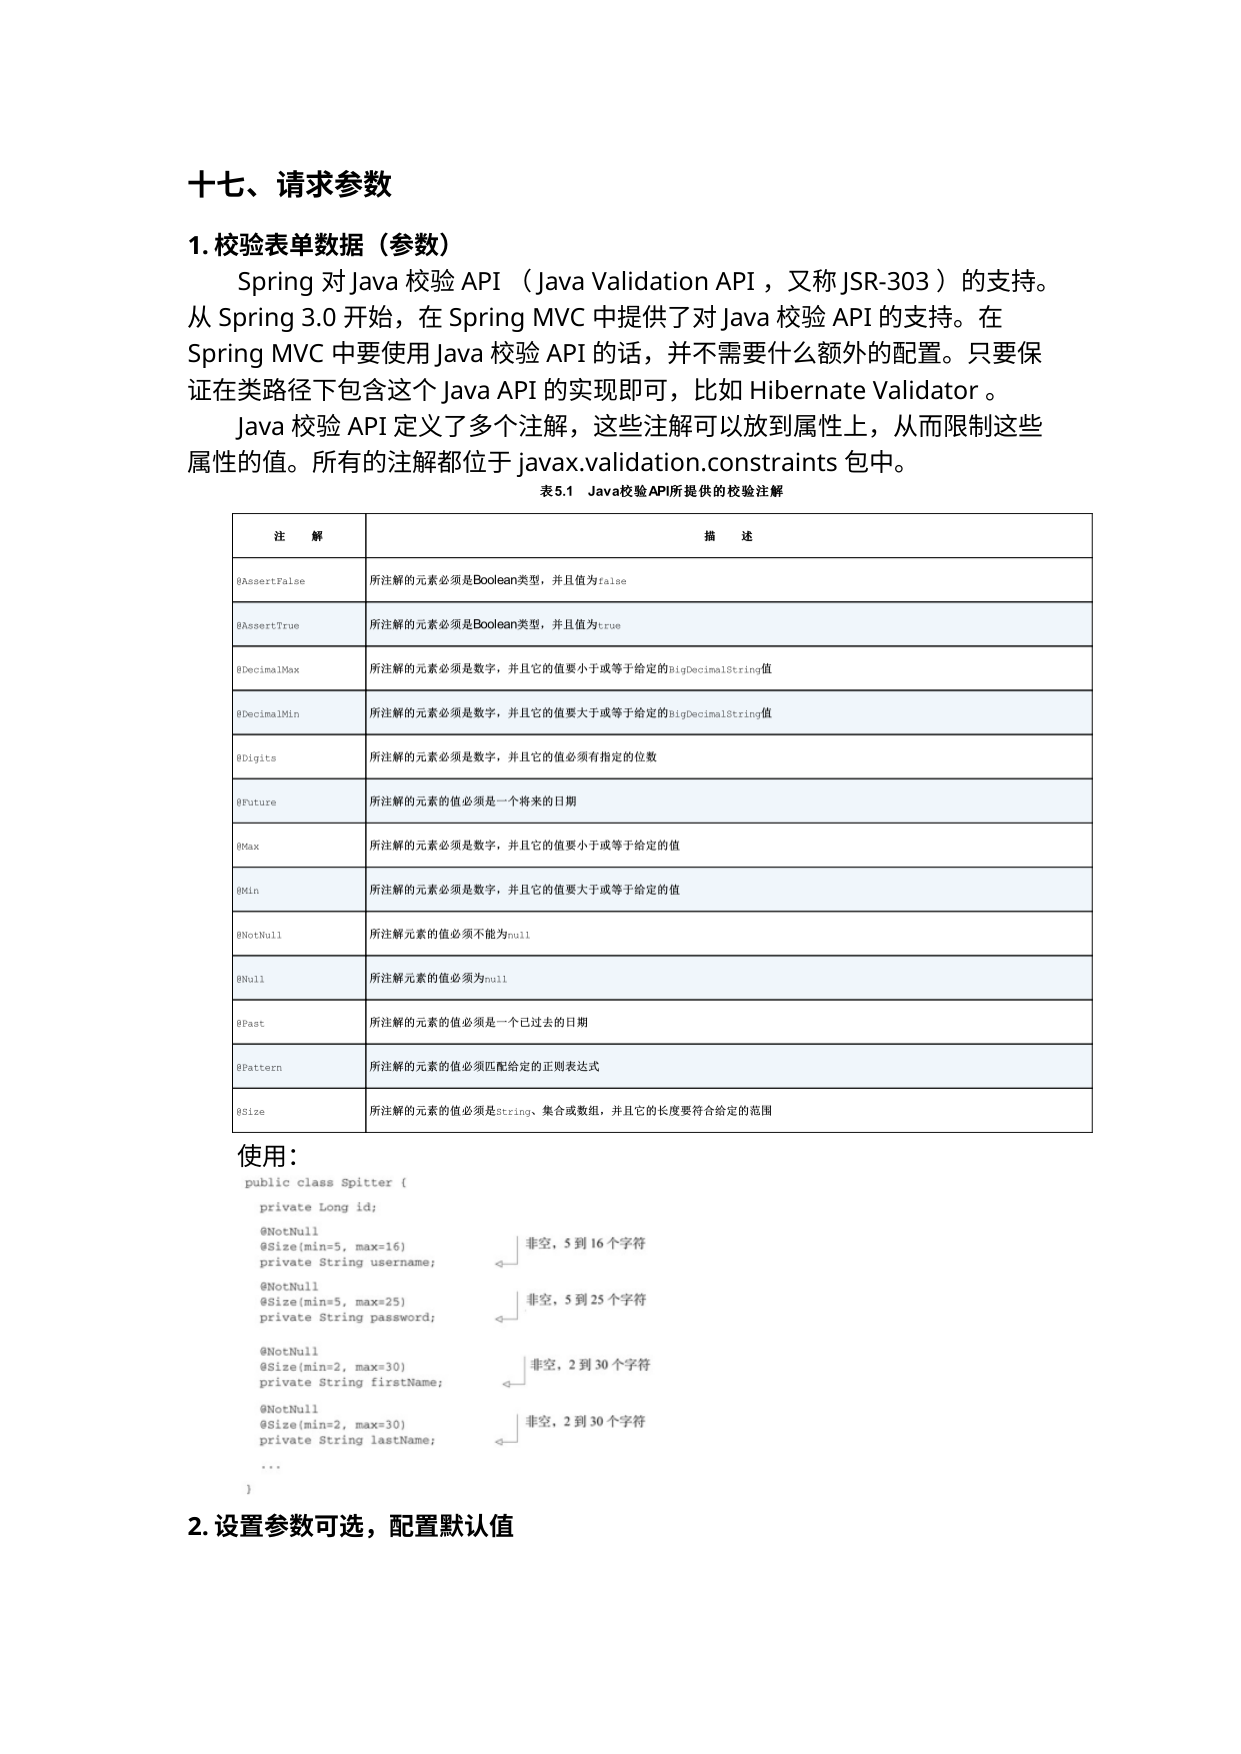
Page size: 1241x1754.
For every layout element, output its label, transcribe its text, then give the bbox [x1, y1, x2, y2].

list Spring 对 Java 校验 API （ Java Validation API ，又称 JSR-303 ）的支持。从 Spring 3.0 开始，在 Spring MVC 中提供了对 Java 校验 API 的支持。在 Spring MVC 中要使用 Java 校验 API 的话，并不需要什么额外的配置。只要保证在类路径下包含这个 Java API 的实现即可，比如 Hibernate Validator 。 [187, 261, 1053, 406]
picture [231, 478, 1097, 1137]
list 使用： [187, 1136, 1053, 1172]
list 设置参数可选，配置默认值 [187, 1507, 1053, 1543]
list 请求参数 [187, 162, 1053, 204]
list Java 校验 API 定义了多个注解，这些注解可以放到属性上，从而限制这些属性的值。所有的注解都位于 javax.validation.constraints 包中。 [187, 406, 1053, 479]
list 校验表单数据（参数） [187, 225, 1053, 261]
picture [231, 1172, 697, 1507]
